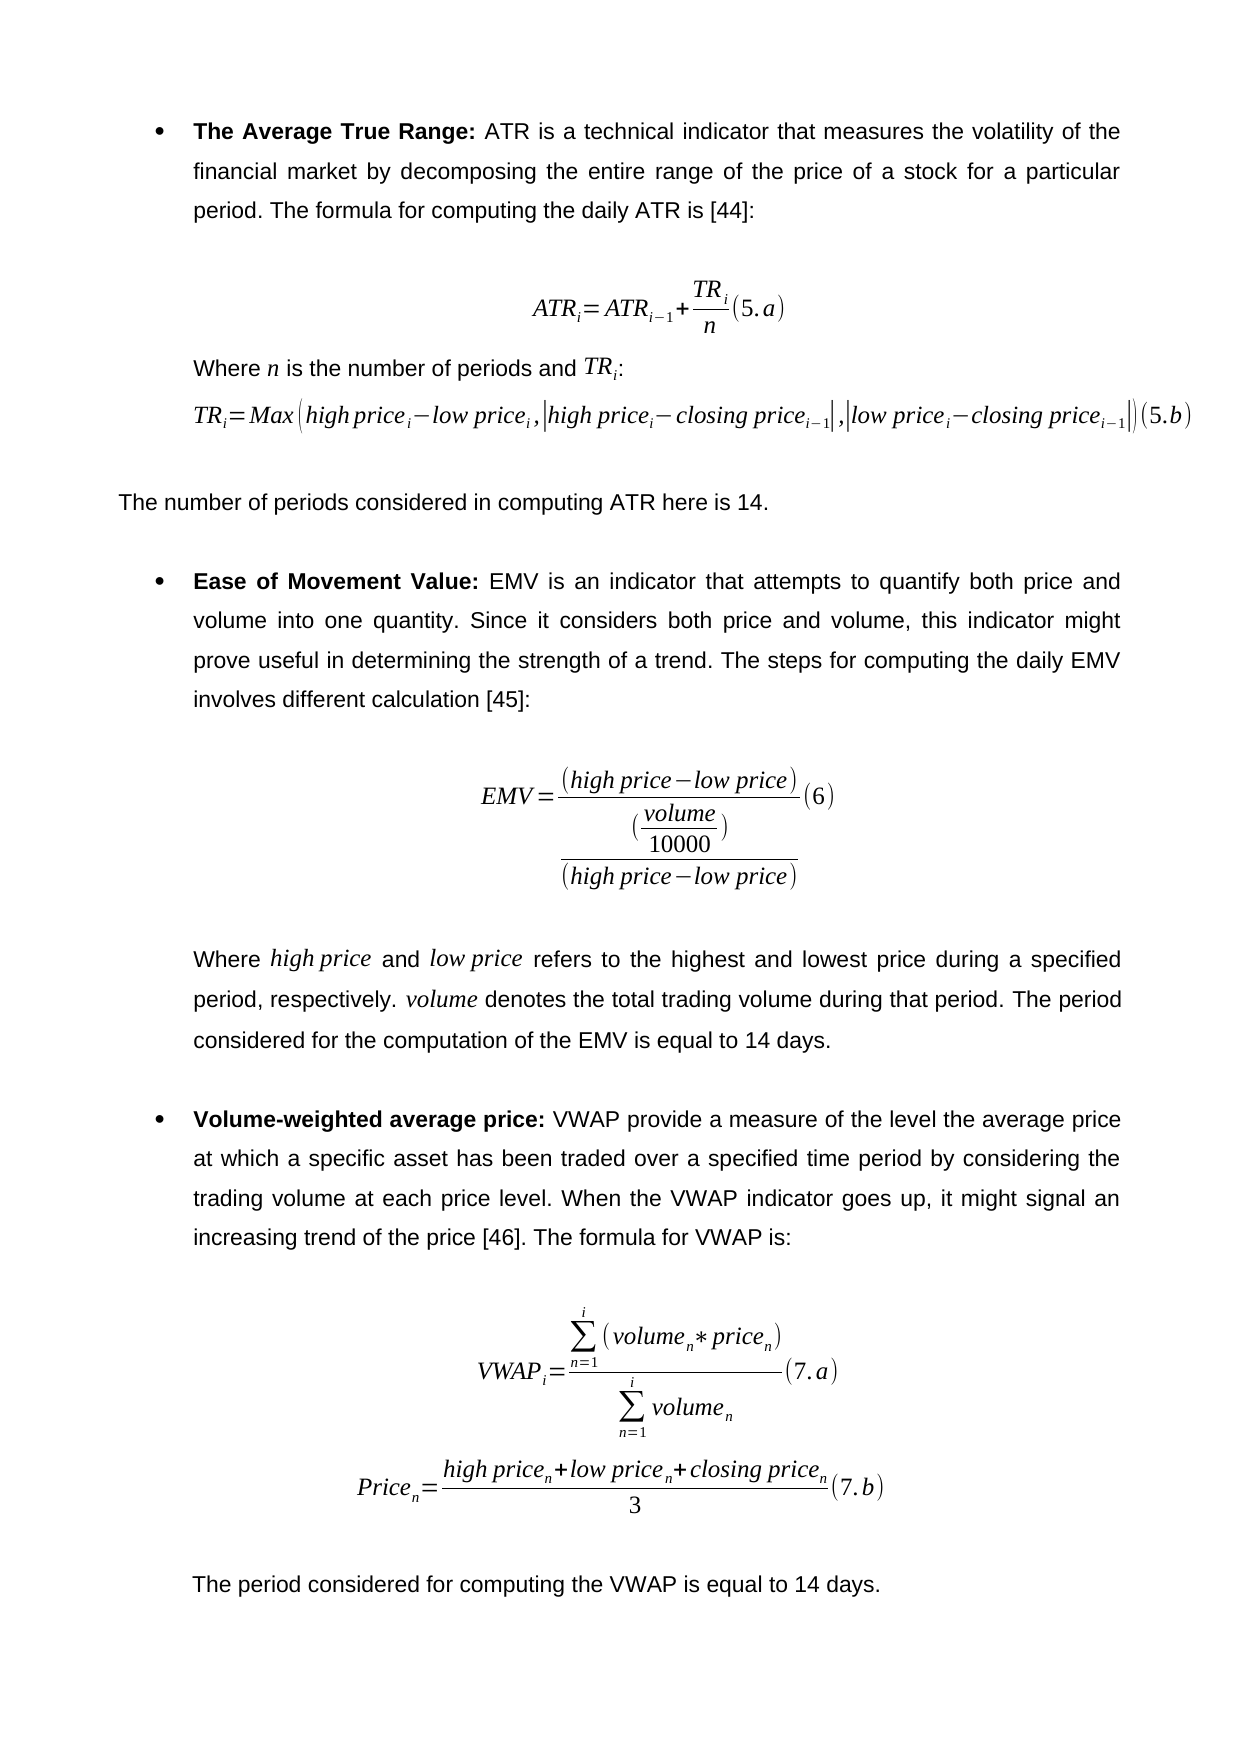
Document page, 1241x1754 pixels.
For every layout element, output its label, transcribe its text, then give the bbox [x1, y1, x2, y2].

list Ease of Movement Value: EMV is an indicator that attempts to quantify both price and volume into one quantity. Since it considers both price and volume, this indicator might prove useful in determining the strength of a trend. The steps for computing the daily EMV involves different calculation [45]: [156, 568, 1122, 713]
list The Average True Range: ATR is a technical indicator that measures the volatility of the financial market by decomposing the entire range of the price of a stock for a particular period. The formula for computing the daily ATR is [44]: [156, 118, 1122, 223]
list Where and refers to the highest and lowest price during a specified period, respectively. denotes the total trading volume during that period. The period considered for the computation of the EMV is equal to 14 days. [193, 945, 1122, 1053]
text The period considered for computing the VWAP is equal to 14 days. [118, 1571, 1122, 1598]
list Volume-weighted average price: VWAP provide a measure of the level the average price at which a specific asset has been traded over a specified time period by considering the trading volume at each price level. When the VWAP indicator goes up, it might signal an increasing trend of the price [46]. The formula for VWAP is: [156, 1106, 1122, 1250]
text The number of periods considered in computing ATR here is 14. [118, 489, 1122, 515]
list Where is the number of periods and : [193, 353, 1122, 384]
